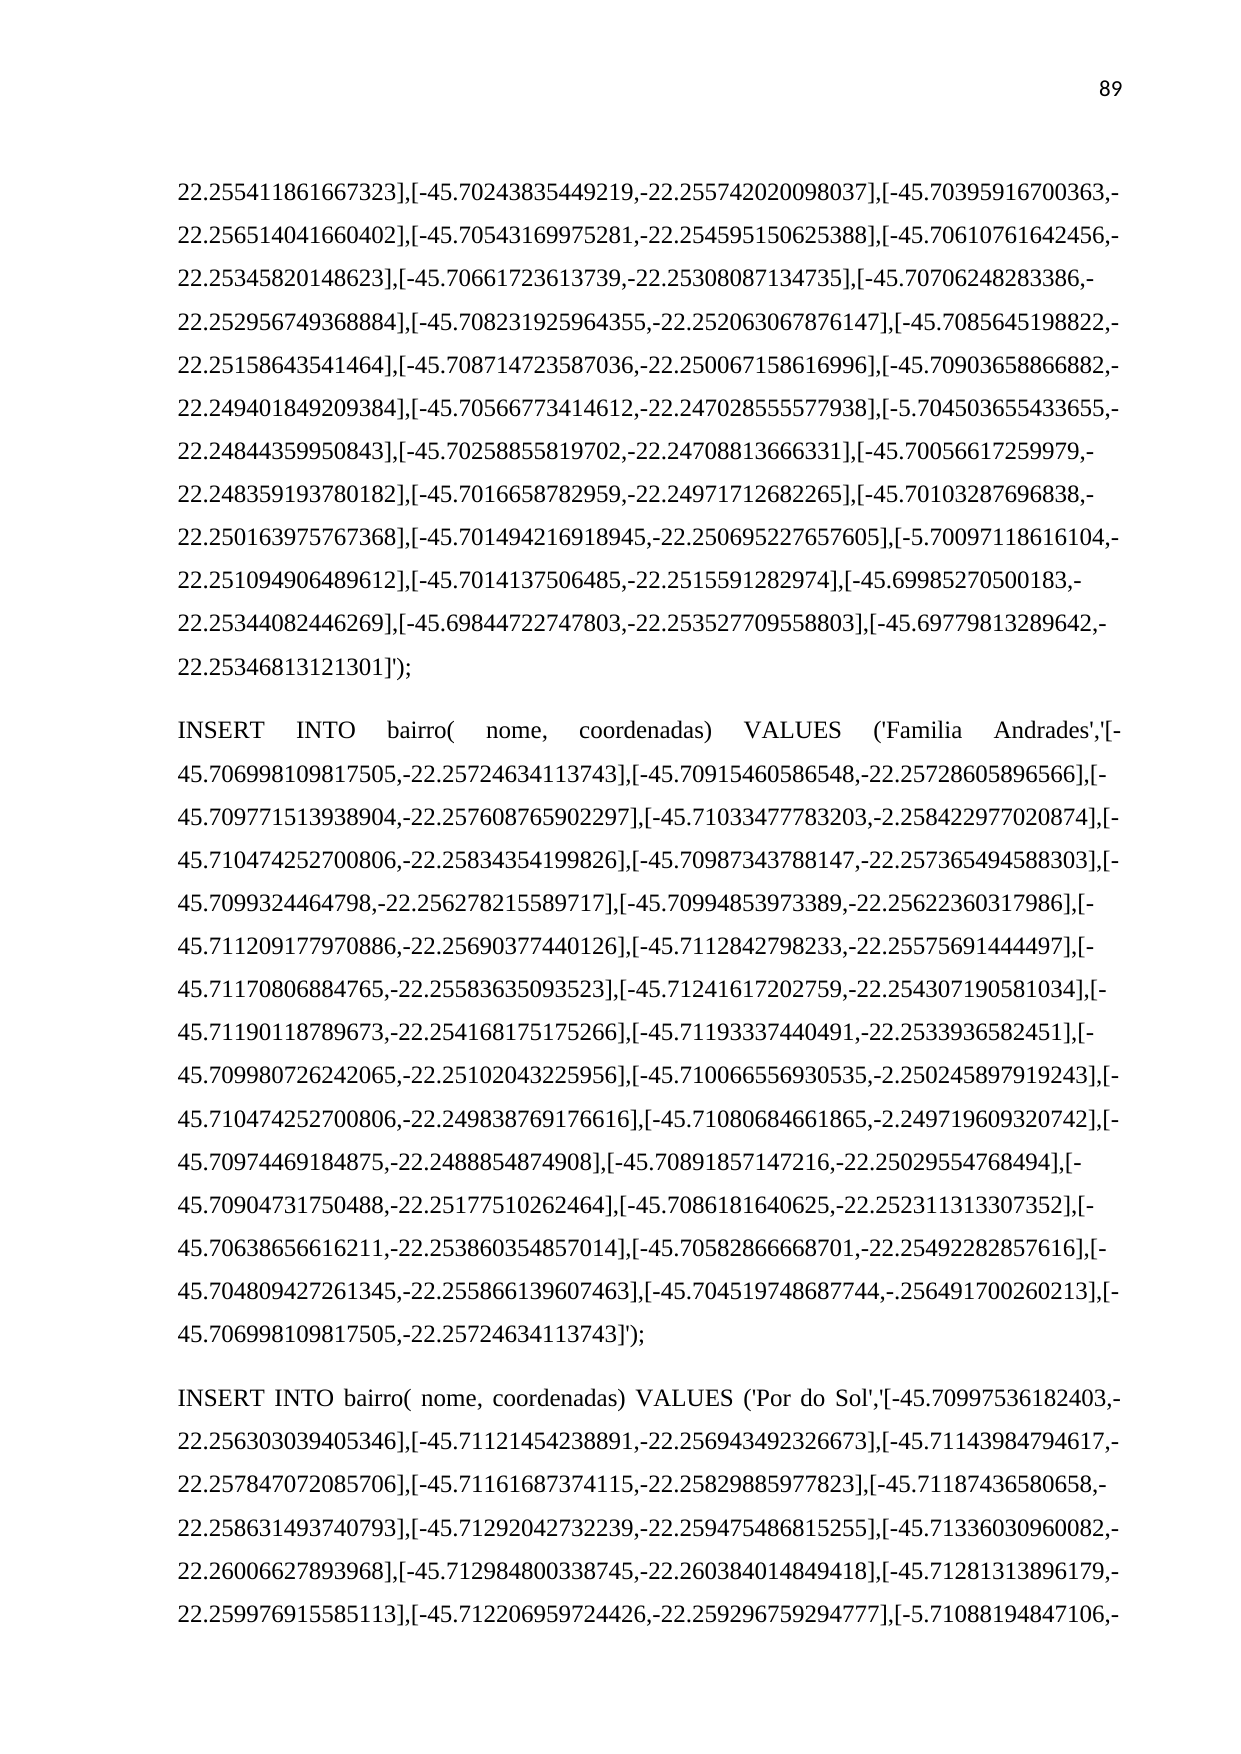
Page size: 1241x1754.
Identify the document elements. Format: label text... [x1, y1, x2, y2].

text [177, 177, 1122, 680]
text INSERT INTO bairro( nome, coordenadas) VALUES ('Familia Andrades','[-45.706998109817505,-22.25724634113743],[-45.70915460586548,-22.25728605896566],[-45.709771513938904,-22.257608765902297],[-45.71033477783203,-2.258422977020874],[-45.710474252700806,-22.25834354199826],[-45.70987343788147,-22.257365494588303],[-45.7099324464798,-22.256278215589717],[-45.70994853973389,-22.25622360317986],[-45.711209177970886,-22.25690377440126],[-45.7112842798233,-22.25575691444497],[-45.71170806884765,-22.25583635093523],[-45.71241617202759,-22.254307190581034],[-45.71190118789673,-22.254168175175266],[-45.71193337440491,-22.2533936582451],[-45.709980726242065,-22.25102043225956],[-45.710066556930535,-2.250245897919243],[-45.710474252700806,-22.249838769176616],[-45.71080684661865,-2.249719609320742],[-45.70974469184875,-22.2488854874908],[-45.70891857147216,-22.25029554768494],[-45.70904731750488,-22.25177510262464],[-45.7086181640625,-22.252311313307352],[-45.70638656616211,-22.253860354857014],[-45.70582866668701,-22.25492282857616],[-45.704809427261345,-22.255866139607463],[-45.704519748687744,-.256491700260213],[-45.706998109817505,-22.25724634113743]'); [177, 716, 1122, 1348]
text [177, 1383, 1122, 1628]
